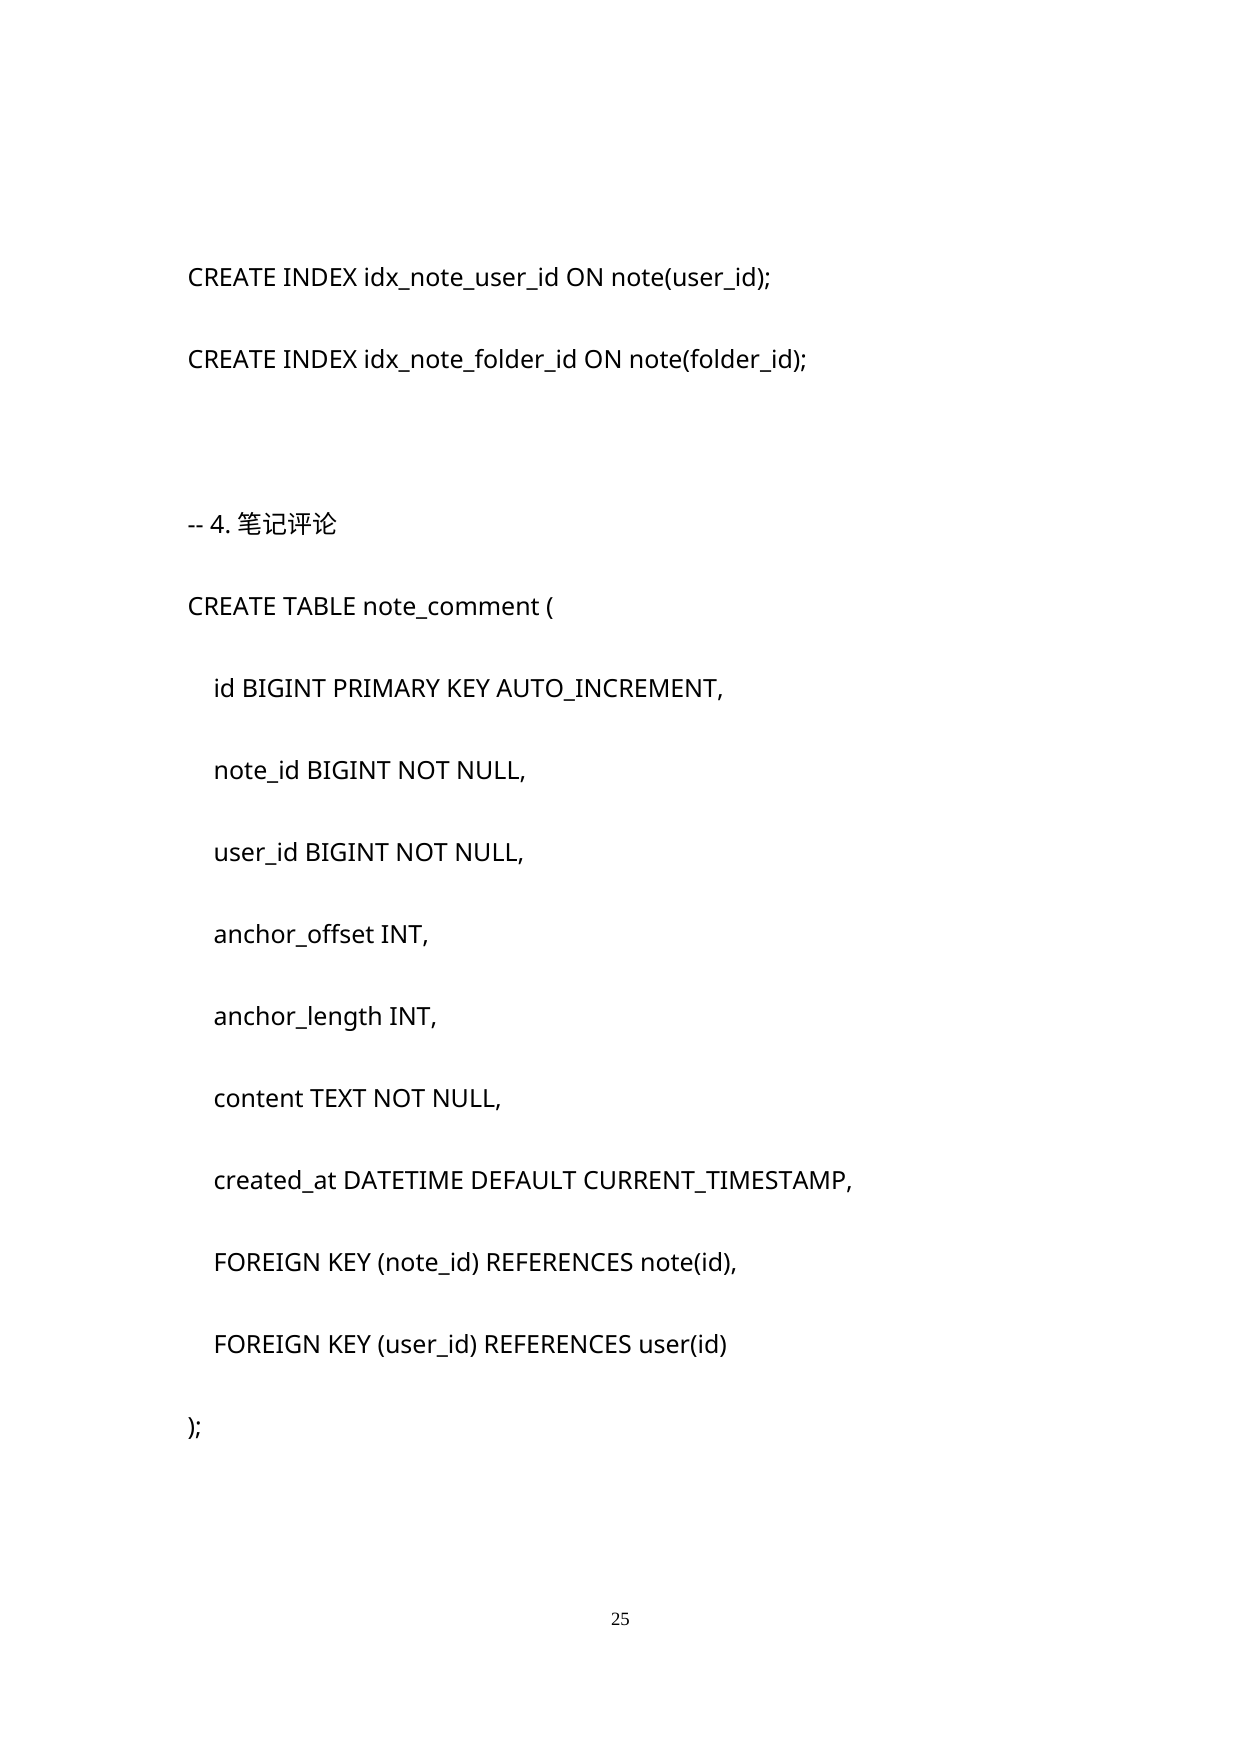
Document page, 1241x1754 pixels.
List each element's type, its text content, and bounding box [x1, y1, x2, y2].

text -- 4. 笔记评论 [187, 490, 1053, 555]
text CREATE INDEX idx_note_folder_id ON note(folder_id); [187, 326, 1053, 391]
text note_id BIGINT NOT NULL, [187, 737, 1053, 802]
text content TEXT NOT NULL, [187, 1065, 1053, 1130]
text FOREIGN KEY (note_id) REFERENCES note(id), [187, 1229, 1053, 1294]
text user_id BIGINT NOT NULL, [187, 819, 1053, 884]
text anchor_offset INT, [187, 901, 1053, 966]
text anchor_length INT, [187, 983, 1053, 1048]
text CREATE TABLE note_comment ( [187, 573, 1053, 638]
text id BIGINT PRIMARY KEY AUTO_INCREMENT, [187, 655, 1053, 720]
text created_at DATETIME DEFAULT CURRENT_TIMESTAMP, [187, 1147, 1053, 1212]
text CREATE INDEX idx_note_user_id ON note(user_id); [187, 244, 1053, 309]
text ); [187, 1393, 1053, 1458]
text FOREIGN KEY (user_id) REFERENCES user(id) [187, 1311, 1053, 1376]
